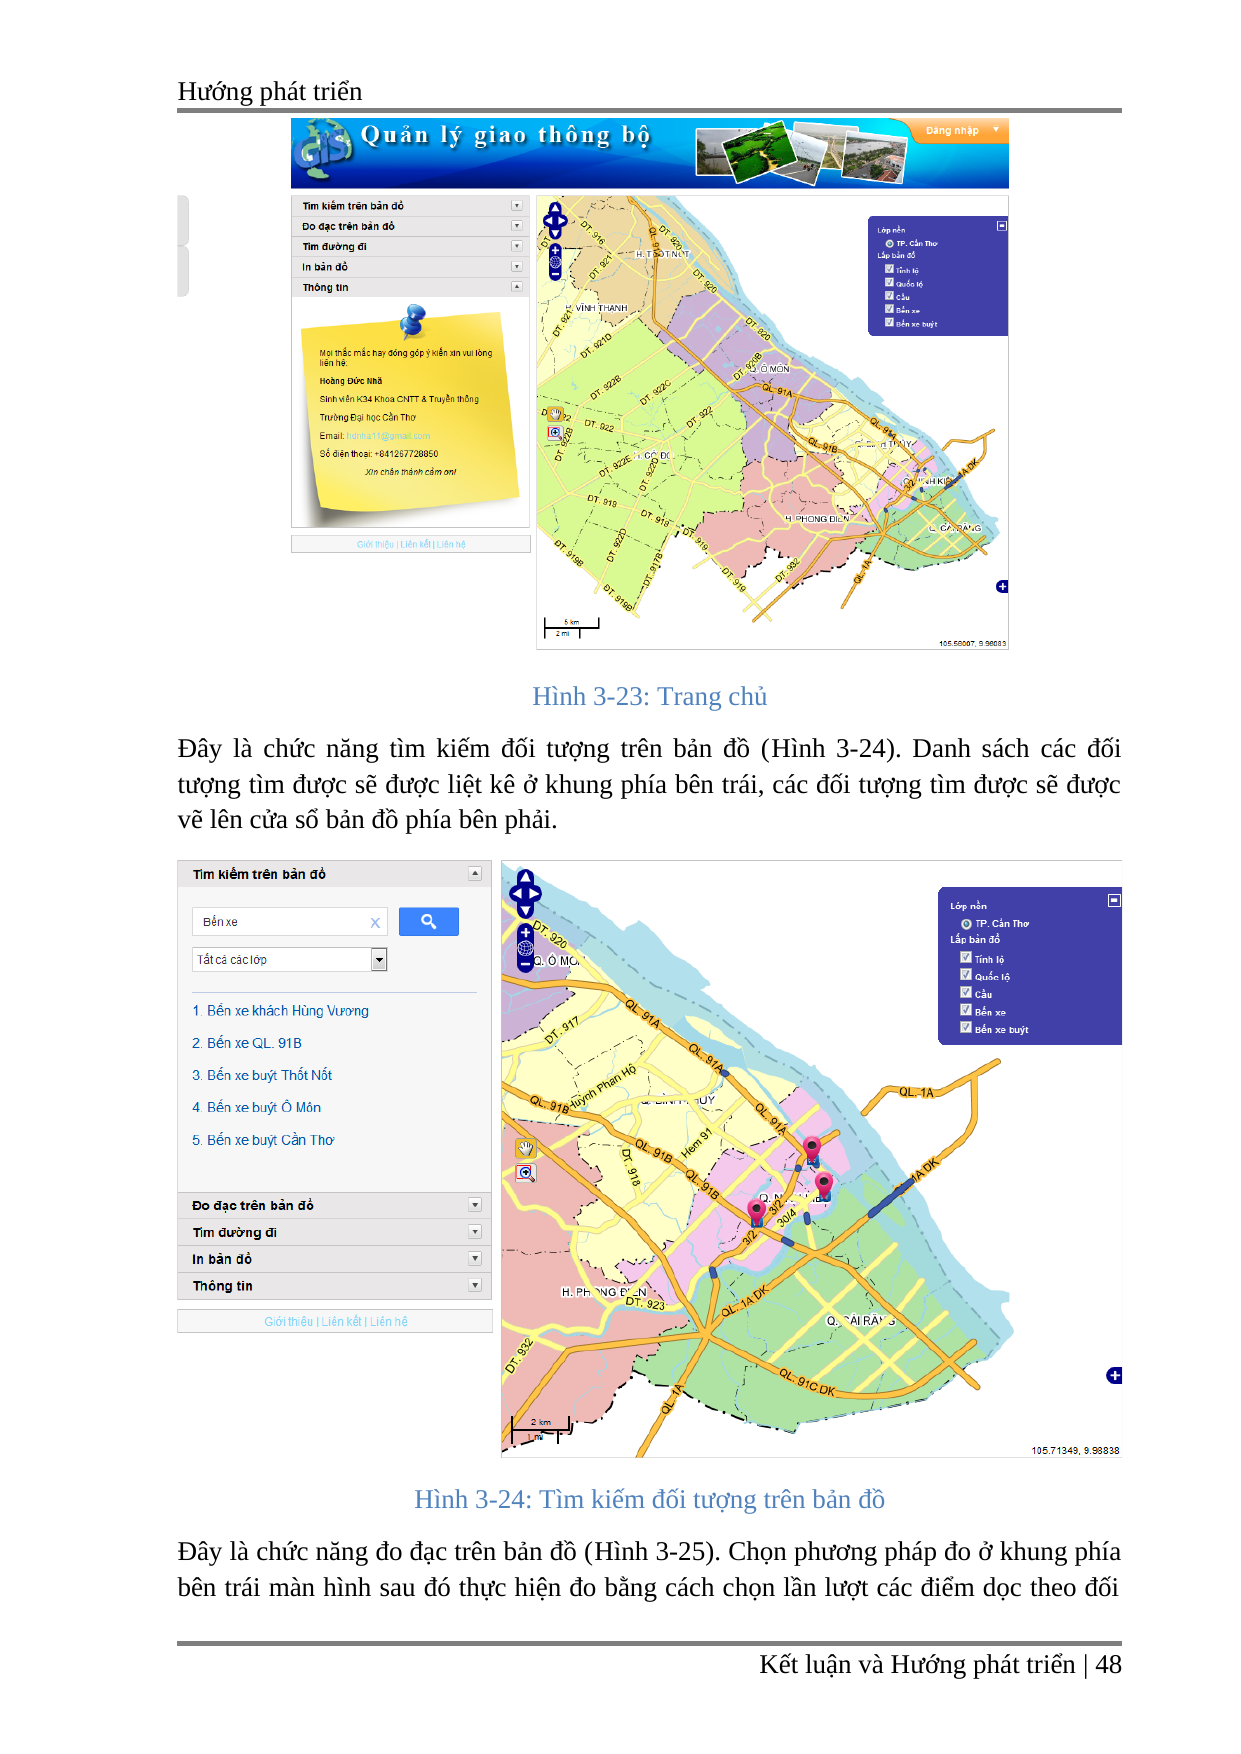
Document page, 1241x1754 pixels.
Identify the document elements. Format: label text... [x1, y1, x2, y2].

picture [177, 118, 1123, 655]
text Hình 3-11: Tìm kiếm đối tượng trên bản đồ [177, 1483, 1122, 1514]
picture [177, 860, 1123, 1458]
text Hình 3-10: Trang chủ [177, 680, 1122, 711]
picture [452, 132, 457, 140]
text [177, 1535, 1122, 1602]
